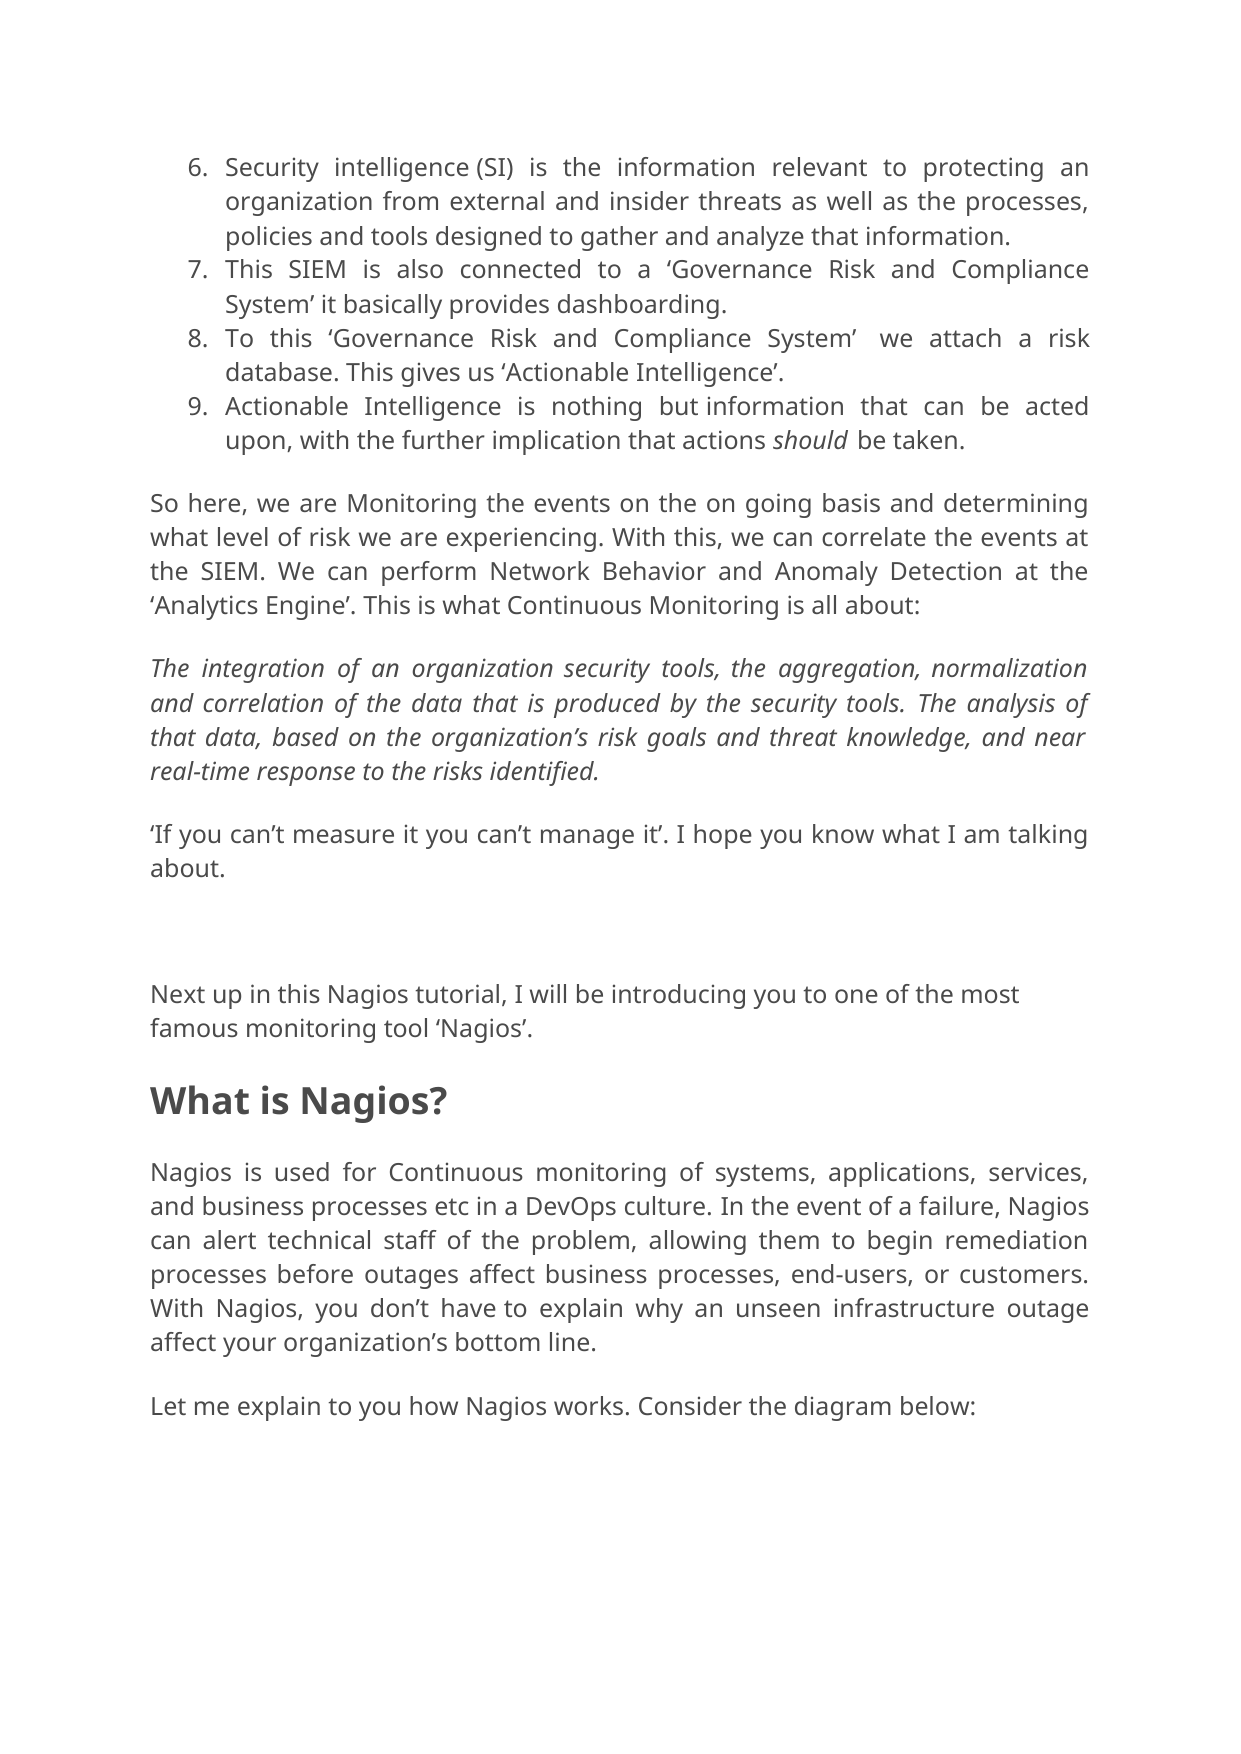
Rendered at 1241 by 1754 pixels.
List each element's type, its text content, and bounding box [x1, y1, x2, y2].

list This SIEM is also connected to a ‘Governance Risk and Compliance System’ it basically provides dashboarding. [187, 252, 1090, 320]
list Actionable Intelligence is nothing but information that can be acted upon, with the further implication that actions should be taken. [187, 388, 1090, 457]
text So here, we are Monitoring the events on the on going basis and determining what level of risk we are experiencing. With this, we can correlate the events at the SIEM. We can perform Network Behavior and Anomaly Detection at the ‘Analytics Engine’. This is what Continuous Monitoring is all about: [150, 486, 1090, 622]
text Nagios is used for Continuous monitoring of systems, applications, services, and business processes etc in a DevOps culture. In the event of a failure, Nagios can alert technical staff of the problem, allowing them to begin remediation processes before outages affect business processes, end-users, or customers. With Nagios, you don’t have to explain why an unseen infrastructure outage affect your organization’s bottom line. [150, 1154, 1090, 1359]
text Next up in this Nagios tutorial, I will be introducing you to one of the most famous monitoring tool ‘Nagios’. [150, 977, 1090, 1045]
text Let me explain to you how Nagios works. Consider the diagram below: [150, 1388, 1090, 1422]
text What is Nagios? [150, 1074, 1090, 1125]
list Security intelligence (SI) is the information relevant to protecting an organization from external and insider threats as well as the processes, policies and tools designed to gather and analyze that information. [187, 150, 1090, 252]
text The integration of an organization security tools, the aggregation, normalization and correlation of the data that is produced by the security tools. The analysis of that data, based on the organization’s risk goals and threat knowledge, and near real-time response to the risks identified. [150, 651, 1090, 787]
list To this ‘Governance Risk and Compliance System’ we attach a risk database. This gives us ‘Actionable Intelligence’. [187, 320, 1090, 388]
text ‘If you can’t measure it you can’t manage it’. I hope you know what I am talking about. [150, 817, 1090, 885]
